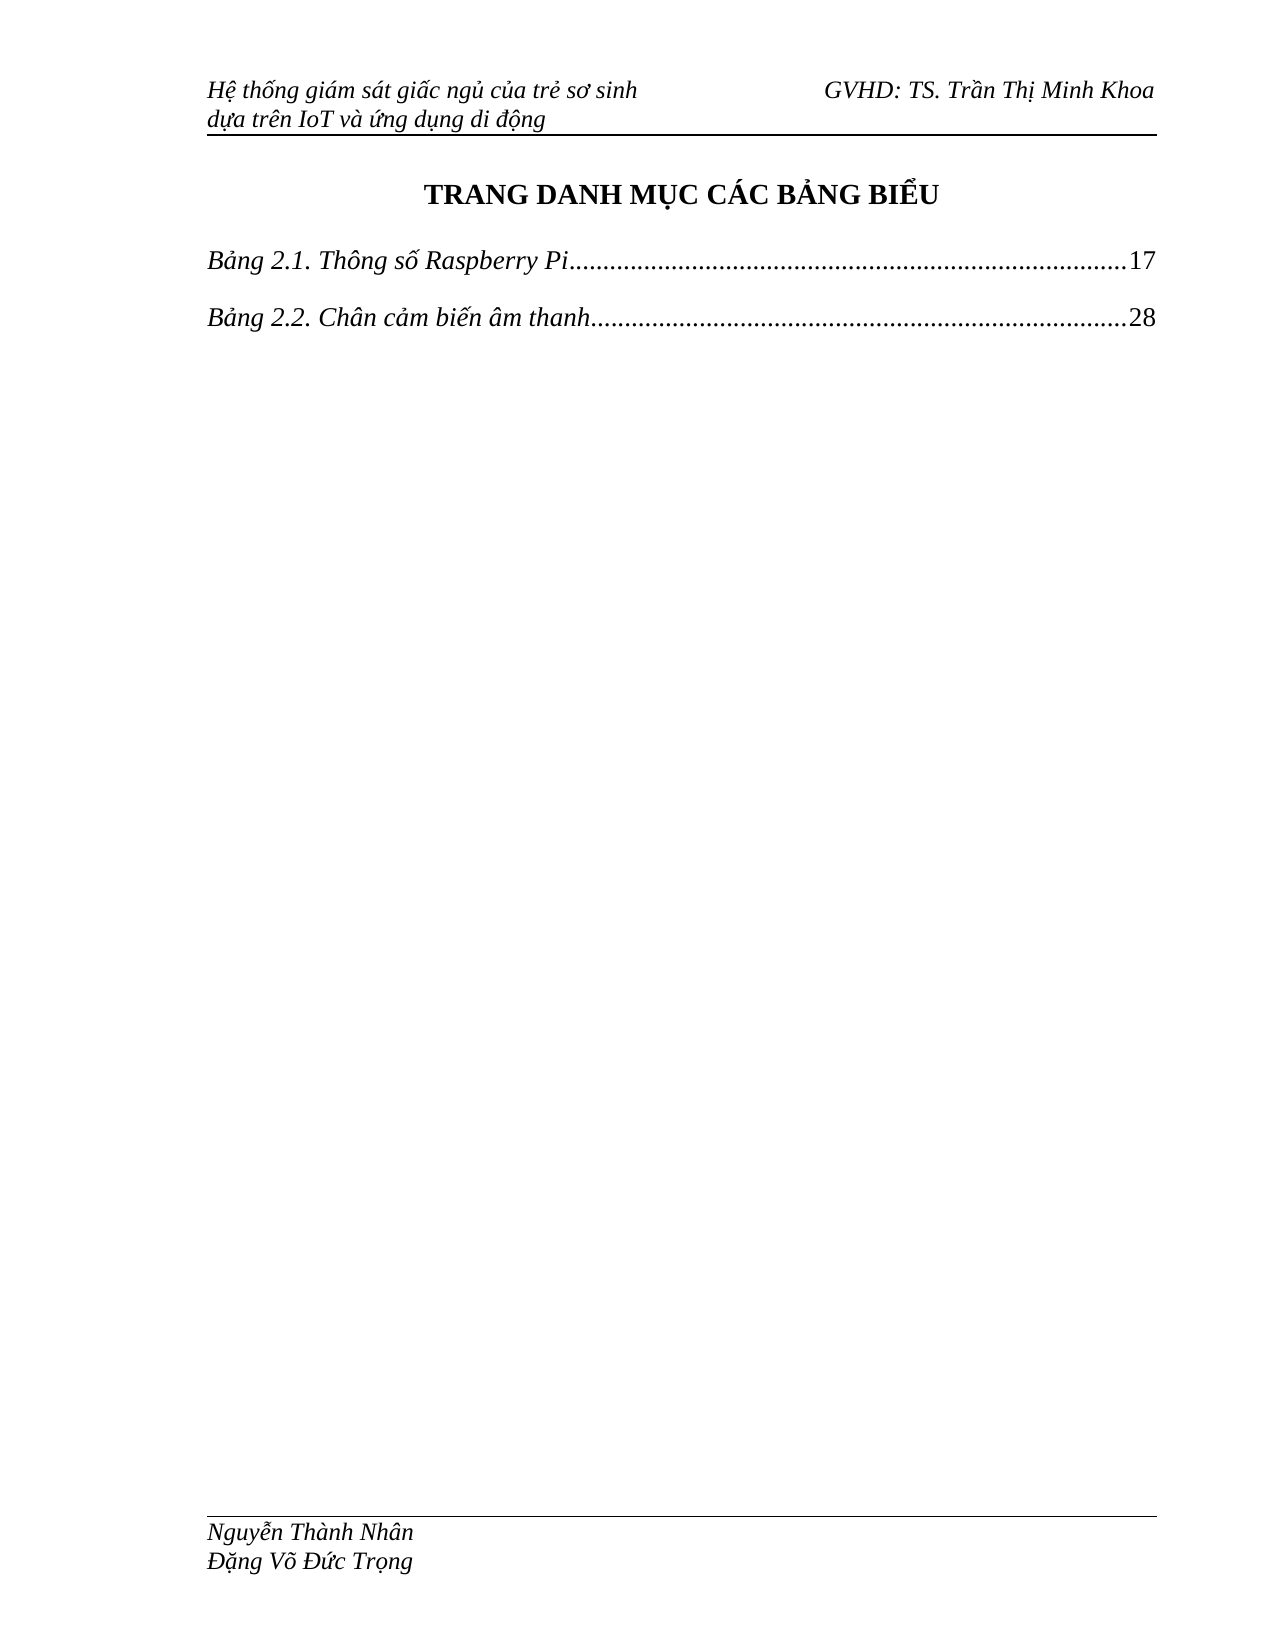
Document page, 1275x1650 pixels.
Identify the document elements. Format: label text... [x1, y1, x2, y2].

text Bảng 2.2. Chân cảm biến âm thanh 28 [207, 301, 1157, 332]
text TRANG DANH MỤC CÁC BẢNG BIỂU [207, 177, 1157, 211]
text Bảng 2.1. Thông số Raspberry Pi 17 [207, 244, 1157, 275]
